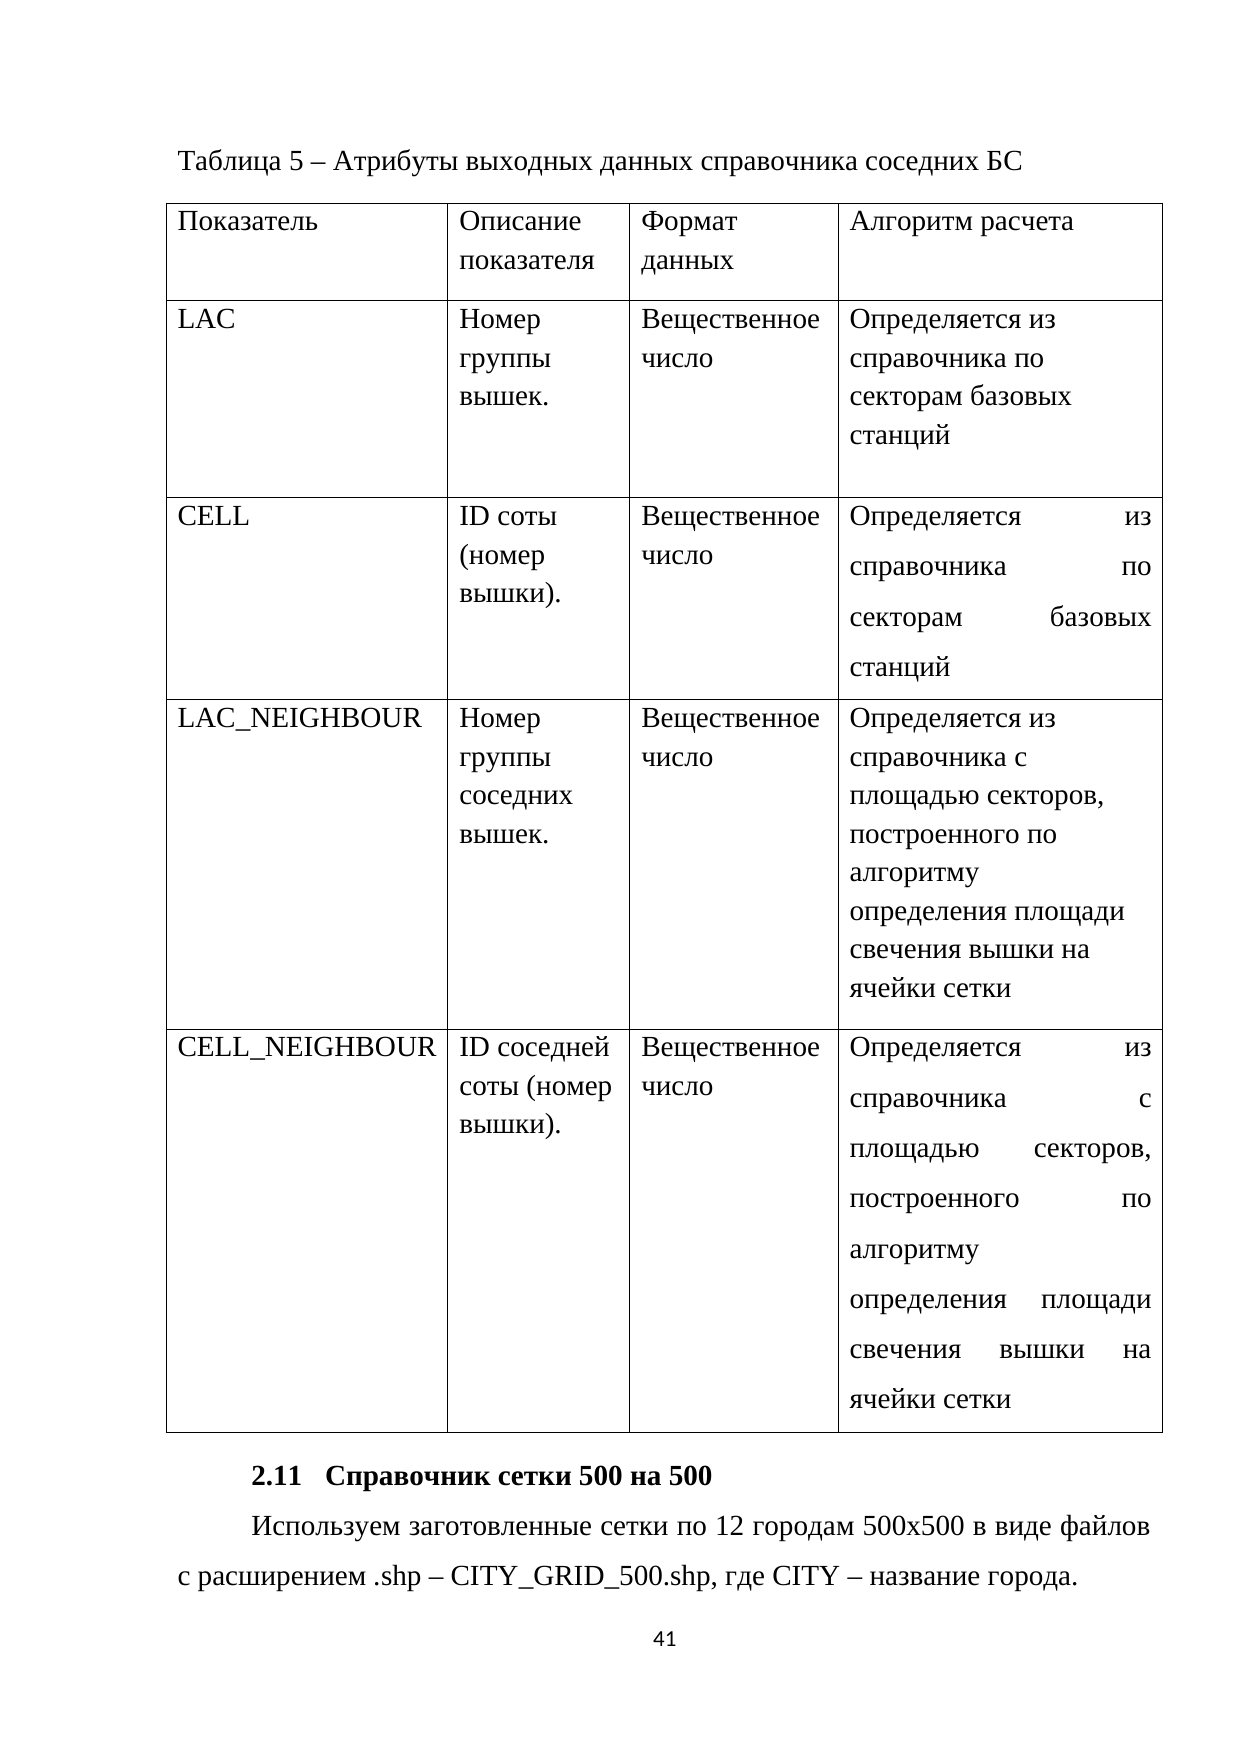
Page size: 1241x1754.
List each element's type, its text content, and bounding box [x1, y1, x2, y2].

text Справочник сетки 500 на 500 [177, 1458, 1152, 1491]
table_cell Определяется из справочника с площадью секторов, построенного по алгоритму определения площади свечения вышки на ячейки сетки [839, 700, 1162, 1028]
table_cell CELL_NEIGHBOUR [167, 1030, 447, 1432]
table_cell Номер группы вышек. [448, 301, 629, 497]
table_cell Определяется из справочника по секторам базовых станций [839, 301, 1162, 497]
table_cell ID соседней соты (номер вышки). [448, 1030, 629, 1432]
table_header Показатель [167, 204, 447, 300]
table_cell LAC [167, 301, 447, 497]
table_cell Вещественное число [630, 1030, 838, 1432]
table_cell Вещественное число [630, 301, 838, 497]
table_header Алгоритм расчета [839, 204, 1162, 300]
table_cell LAC_NEIGHBOUR [167, 700, 447, 1028]
text Используем заготовленные сетки по 12 городам 500х500 в виде файлов с расширением .shp – CITY_GRID_500.shp, где CITY – название города. [177, 1508, 1152, 1592]
text Таблица 5 – Атрибуты выходных данных справочника соседних БС [177, 143, 1152, 177]
table_header Описание показателя [448, 204, 629, 300]
table_cell CELL [167, 498, 447, 699]
table_cell Определяется из справочника по секторам базовых станций [839, 498, 1162, 699]
table_cell Номер группы соседних вышек. [448, 700, 629, 1028]
table_cell Вещественное число [630, 498, 838, 699]
table_header Формат данных [630, 204, 838, 300]
table_cell ID соты (номер вышки). [448, 498, 629, 699]
table_cell Вещественное число [630, 700, 838, 1028]
table_cell Определяется из справочника с площадью секторов, построенного по алгоритму определения площади свечения вышки на ячейки сетки [839, 1030, 1162, 1432]
